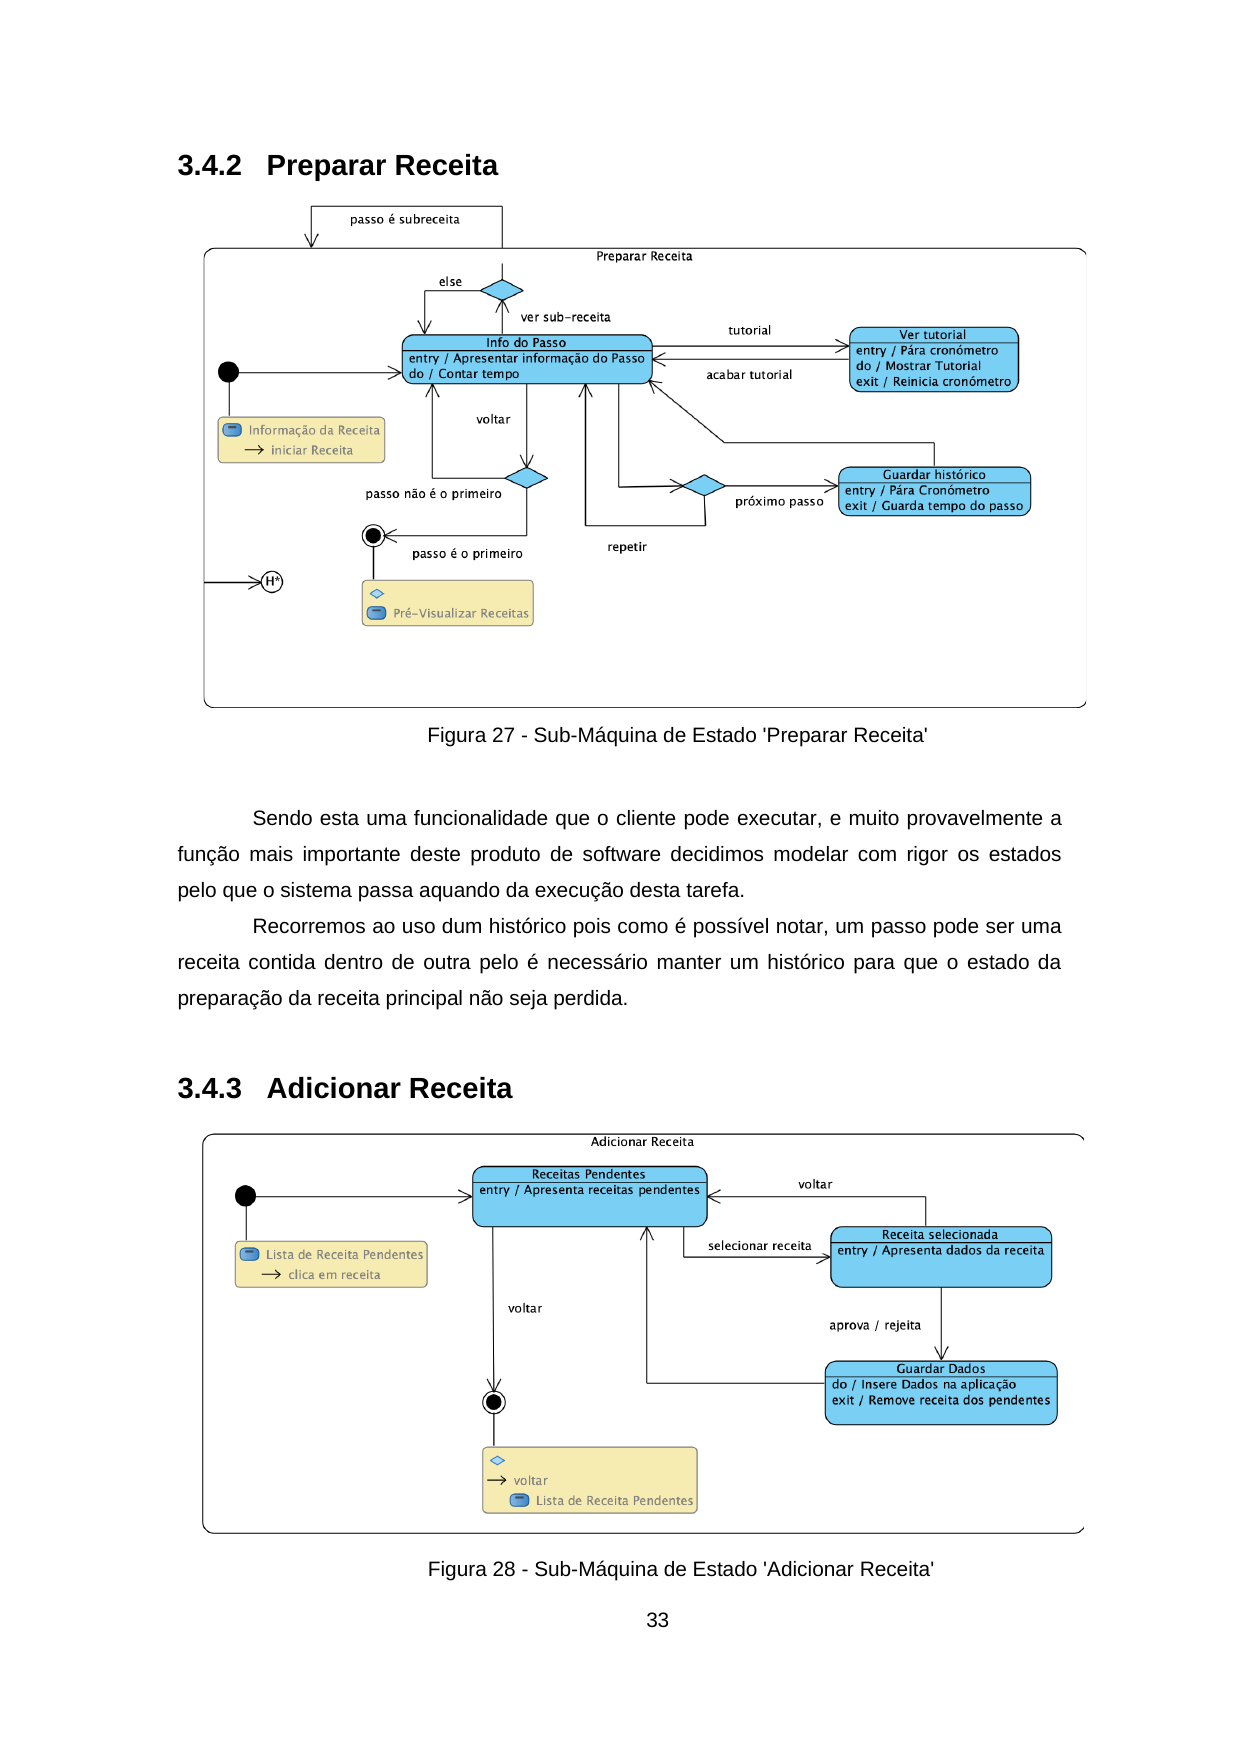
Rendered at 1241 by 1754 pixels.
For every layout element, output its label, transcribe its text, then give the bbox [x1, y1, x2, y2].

text Recorremos ao uso dum histórico pois como é possível notar, um passo pode ser uma receita contida dentro de outra pelo é necessário manter um histórico para que o estado da preparação da receita principal não seja perdida. [177, 914, 1063, 1009]
picture [202, 204, 1086, 707]
text Adicionar Receita [177, 1071, 1063, 1105]
text Preparar Receita [177, 148, 1063, 181]
picture [200, 1129, 1084, 1534]
text Sendo esta uma funcionalidade que o cliente pode executar, e muito provavelmente a função mais importante deste produto de software decidimos modelar com rigor os estados pelo que o sistema passa aquando da execução desta tarefa. [177, 806, 1063, 902]
